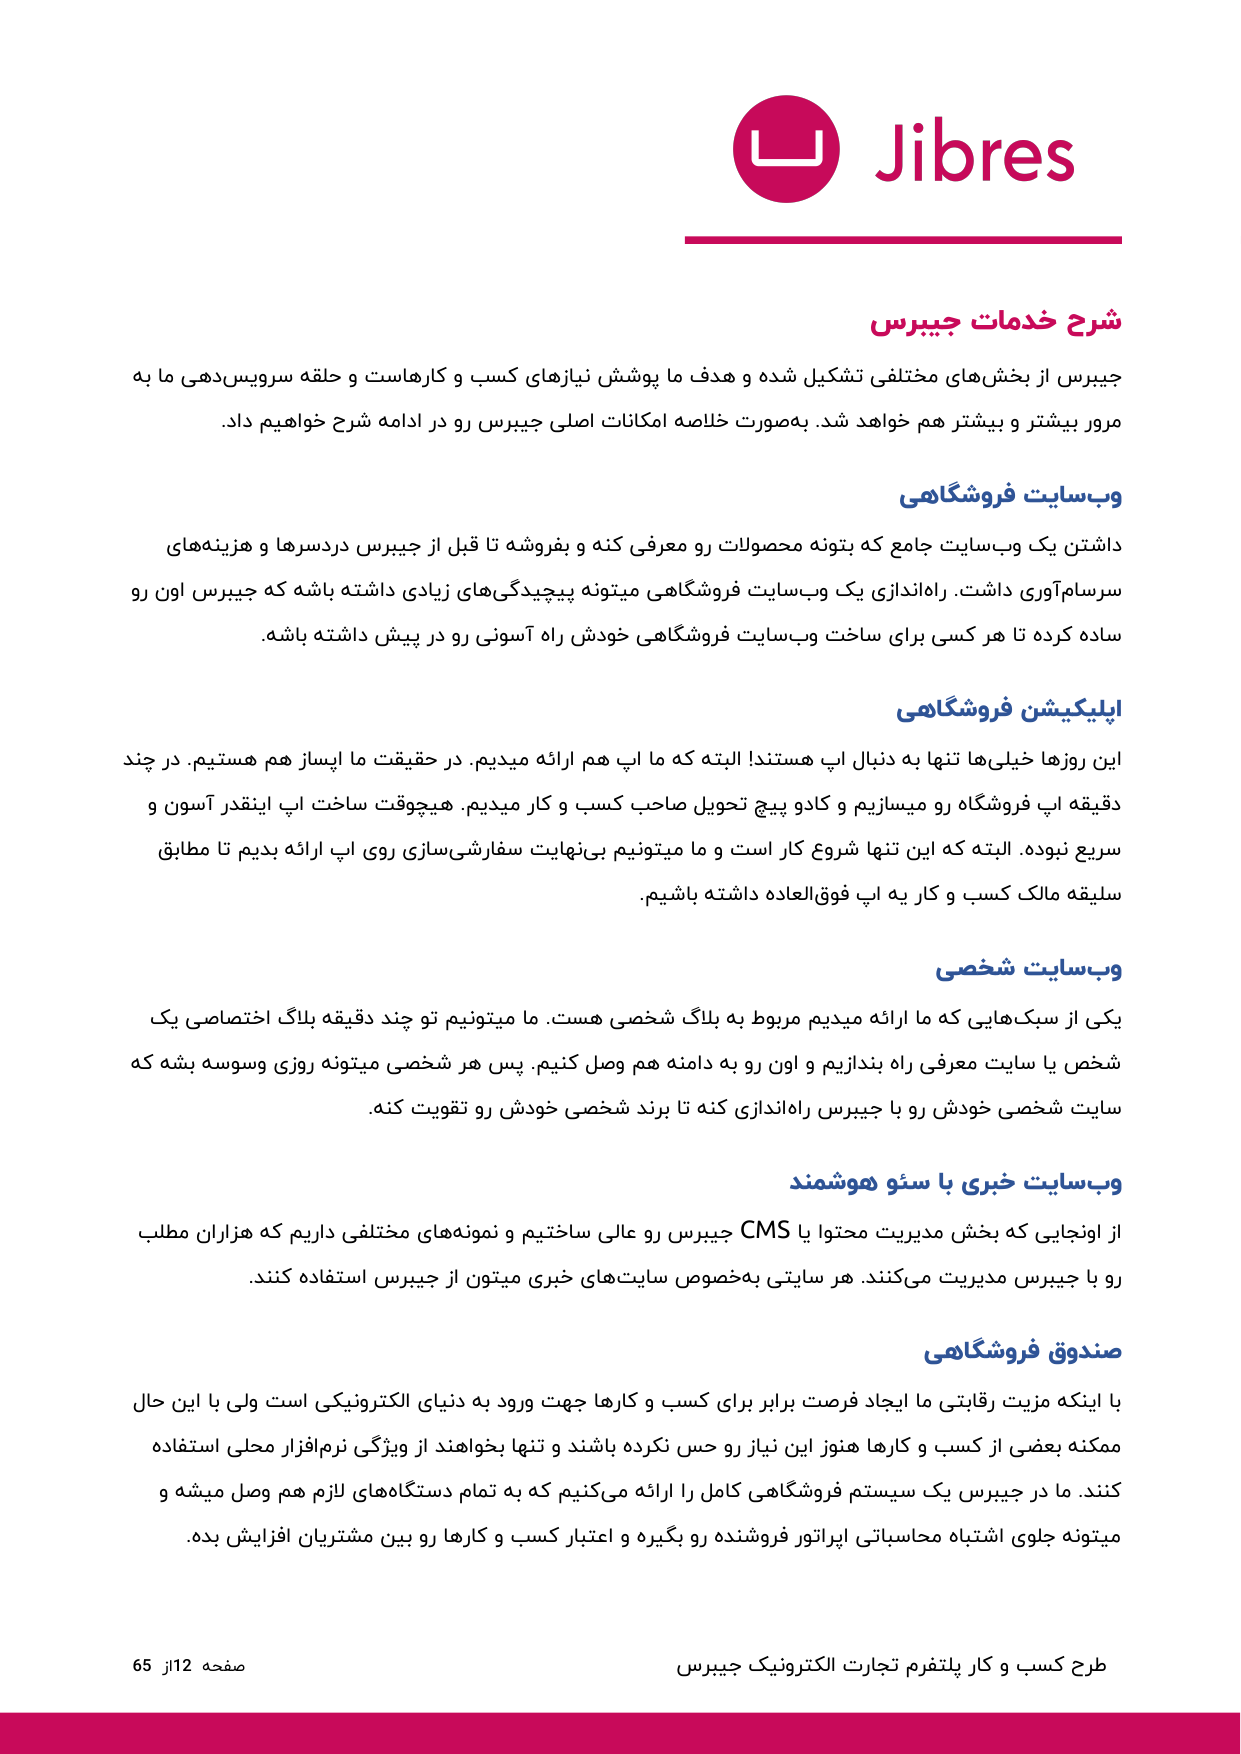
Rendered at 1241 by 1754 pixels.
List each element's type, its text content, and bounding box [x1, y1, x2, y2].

picture [726, 88, 1081, 210]
text جیبرس از بخش‌های مختلفی تشکیل شده و هدف ما پوشش نیازهای کسب و کارهاست و حلقه سرویس‌دهی ما به مرور بیشتر و بیشتر هم خواهد شد. به‌صورت خلاصه امکانات اصلی جیبرس رو در ادامه شرح خواهیم داد. [118, 358, 1122, 439]
text یکی از سبک‌هایی که ما ارائه میدیم مربوط به بلاگ شخصی هست. ما میتونیم تو چند دقیقه بلاگ اختصاصی یک شخص یا سایت معرفی راه بندازیم و اون رو به دامنه هم وصل کنیم. پس هر شخصی میتونه روزی وسوسه بشه که سایت شخصی خودش رو با جیبرس راه‌اندازی کنه تا برند شخصی خودش رو تقویت کنه. [118, 1000, 1122, 1126]
text این روزها خیلی‌ها تنها به دنبال اپ هستند! البته که ما اپ هم ارائه میدیم. در حقیقت ما اپساز هم هستیم. در چند دقیقه اپ فروشگاه رو میسازیم و کادو پیچ تحویل صاحب کسب و کار میدیم. هیچوقت ساخت اپ اینقدر آسون و سریع نبوده. البته که این تنها شروع کار است و ما میتونیم بی‌نهایت سفارشی‌سازی روی اپ ارائه بدیم تا مطابق سلیقه مالک کسب و کار یه اپ فوق‌العاده داشته باشیم. [118, 741, 1122, 912]
subtitle صندوق فروشگاهی [118, 1329, 1122, 1372]
text داشتن یک وب‌سایت جامع که بتونه محصولات رو معرفی کنه و بفروشه تا قبل از جیبرس دردسرها و هزینه‌های سرسام‌آوری داشت. راه‌اندازی یک وب‌سایت فروشگاهی میتونه پیچیدگی‌های زیادی داشته باشه که جیبرس اون رو ساده کرده تا هر کسی برای ساخت وب‌سایت فروشگاهی خودش راه آسونی رو در پیش داشته باشه. [118, 527, 1122, 653]
subtitle وب‌سایت فروشگاهی [118, 473, 1122, 517]
subtitle شرح خدمات جیبرس [118, 295, 1122, 346]
text با اینکه مزیت رقابتی ما ایجاد فرصت برابر برای کسب و کارها جهت ورود به دنیای الکترونیکی است ولی با این حال ممکنه بعضی از کسب و کارها هنوز این نیاز رو حس نکرده باشند و تنها بخواهند از ویژگی نرم‌افزار محلی استفاده کنند. ما در جیبرس یک سیستم فروشگاهی کامل را ارائه می‌کنیم که به تمام دستگاه‌های لازم هم وصل میشه و میتونه جلوی اشتباه محاسباتی اپراتور فروشنده رو بگیره و اعتبار کسب و کارها رو بین مشتریان افزایش بده. [118, 1383, 1122, 1554]
subtitle اپلیکیشن فروشگاهی [118, 687, 1122, 731]
subtitle وب‌سایت خبری با سئو هوشمند [118, 1160, 1122, 1203]
subtitle وب‌سایت شخصی [118, 946, 1122, 989]
text از اونجایی که بخش مدیریت محتوا یا CMS جیبرس رو عالی ساختیم و نمونه‌های مختلفی داریم که هزاران مطلب رو با جیبرس مدیریت می‌کنند. هر سایتی به‌خصوص سایت‌های خبری میتون از جیبرس استفاده کنند. [118, 1214, 1122, 1295]
